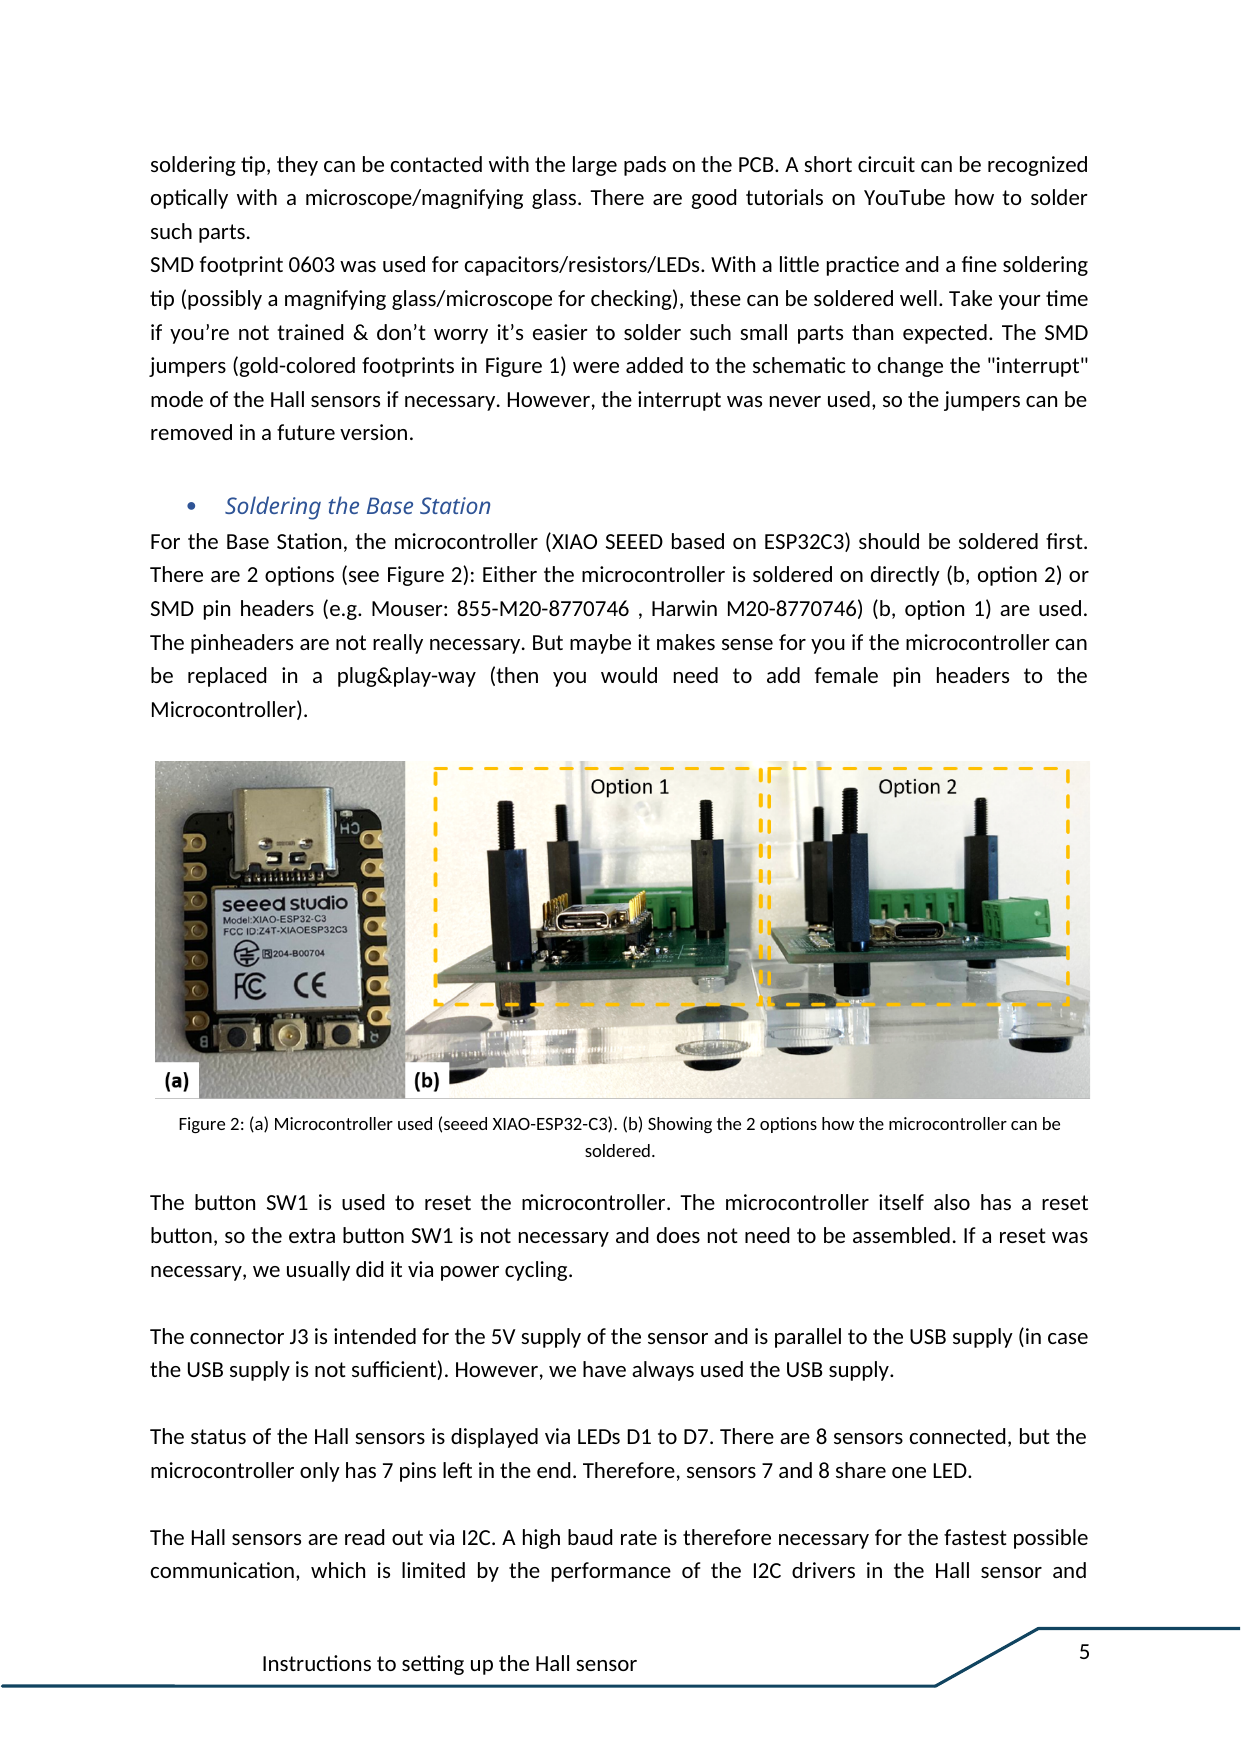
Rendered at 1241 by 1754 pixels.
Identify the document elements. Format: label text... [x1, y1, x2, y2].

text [150, 150, 1090, 245]
text For the Base Station, the microcontroller (XIAO SEEED based on ESP32C3) should be soldered first. There are 2 options (see Figure 2): Either the microcontroller is soldered on directly (b, option 2) or SMD pin headers (e.g. Mouser: 855-M20-8770746 , Harwin M20-8770746) (b, option 1) are used. The pinheaders are not really necessary. But maybe it makes sense for you if the microcontroller can be replaced in a plug&play-way (then you would need to add female pin headers to the Microcontroller). [150, 527, 1090, 723]
text SMD footprint 0603 was used for capacitors/resistors/LEDs. With a little practice and a fine soldering tip (possibly a magnifying glass/microscope for checking), these can be soldered well. Take your time if you’re not trained & don’t worry it’s easier to solder such small parts than expected. The SMD jumpers (gold-colored footprints in Figure 1) were added to the schematic to change the "interrupt" mode of the Hall sensors if necessary. However, the interrupt was never used, so the jumpers can be removed in a future version. [150, 251, 1090, 446]
text Figure 2: (a) Microcontroller used (seeed XIAO-ESP32-C3). (b) Showing the 2 options how the microcontroller can be soldered. [150, 1112, 1090, 1162]
text The status of the Hall sensors is displayed via LEDs D1 to D7. There are 8 sensors connected, but the microcontroller only has 7 pins left in the end. Therefore, sensors 7 and 8 share one LED. [150, 1422, 1090, 1484]
subtitle Soldering the Base Station [187, 489, 1090, 521]
text The button SW1 is used to reset the microcontroller. The microcontroller itself also has a reset button, so the extra button SW1 is not necessary and does not need to be assembled. If a reset was necessary, we usually did it via power cycling. [150, 1188, 1090, 1283]
picture [150, 761, 1091, 1107]
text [150, 1523, 1090, 1585]
text The connector J3 is intended for the 5V supply of the sensor and is parallel to the USB supply (in case the USB supply is not sufficient). However, we have always used the USB supply. [150, 1322, 1090, 1383]
